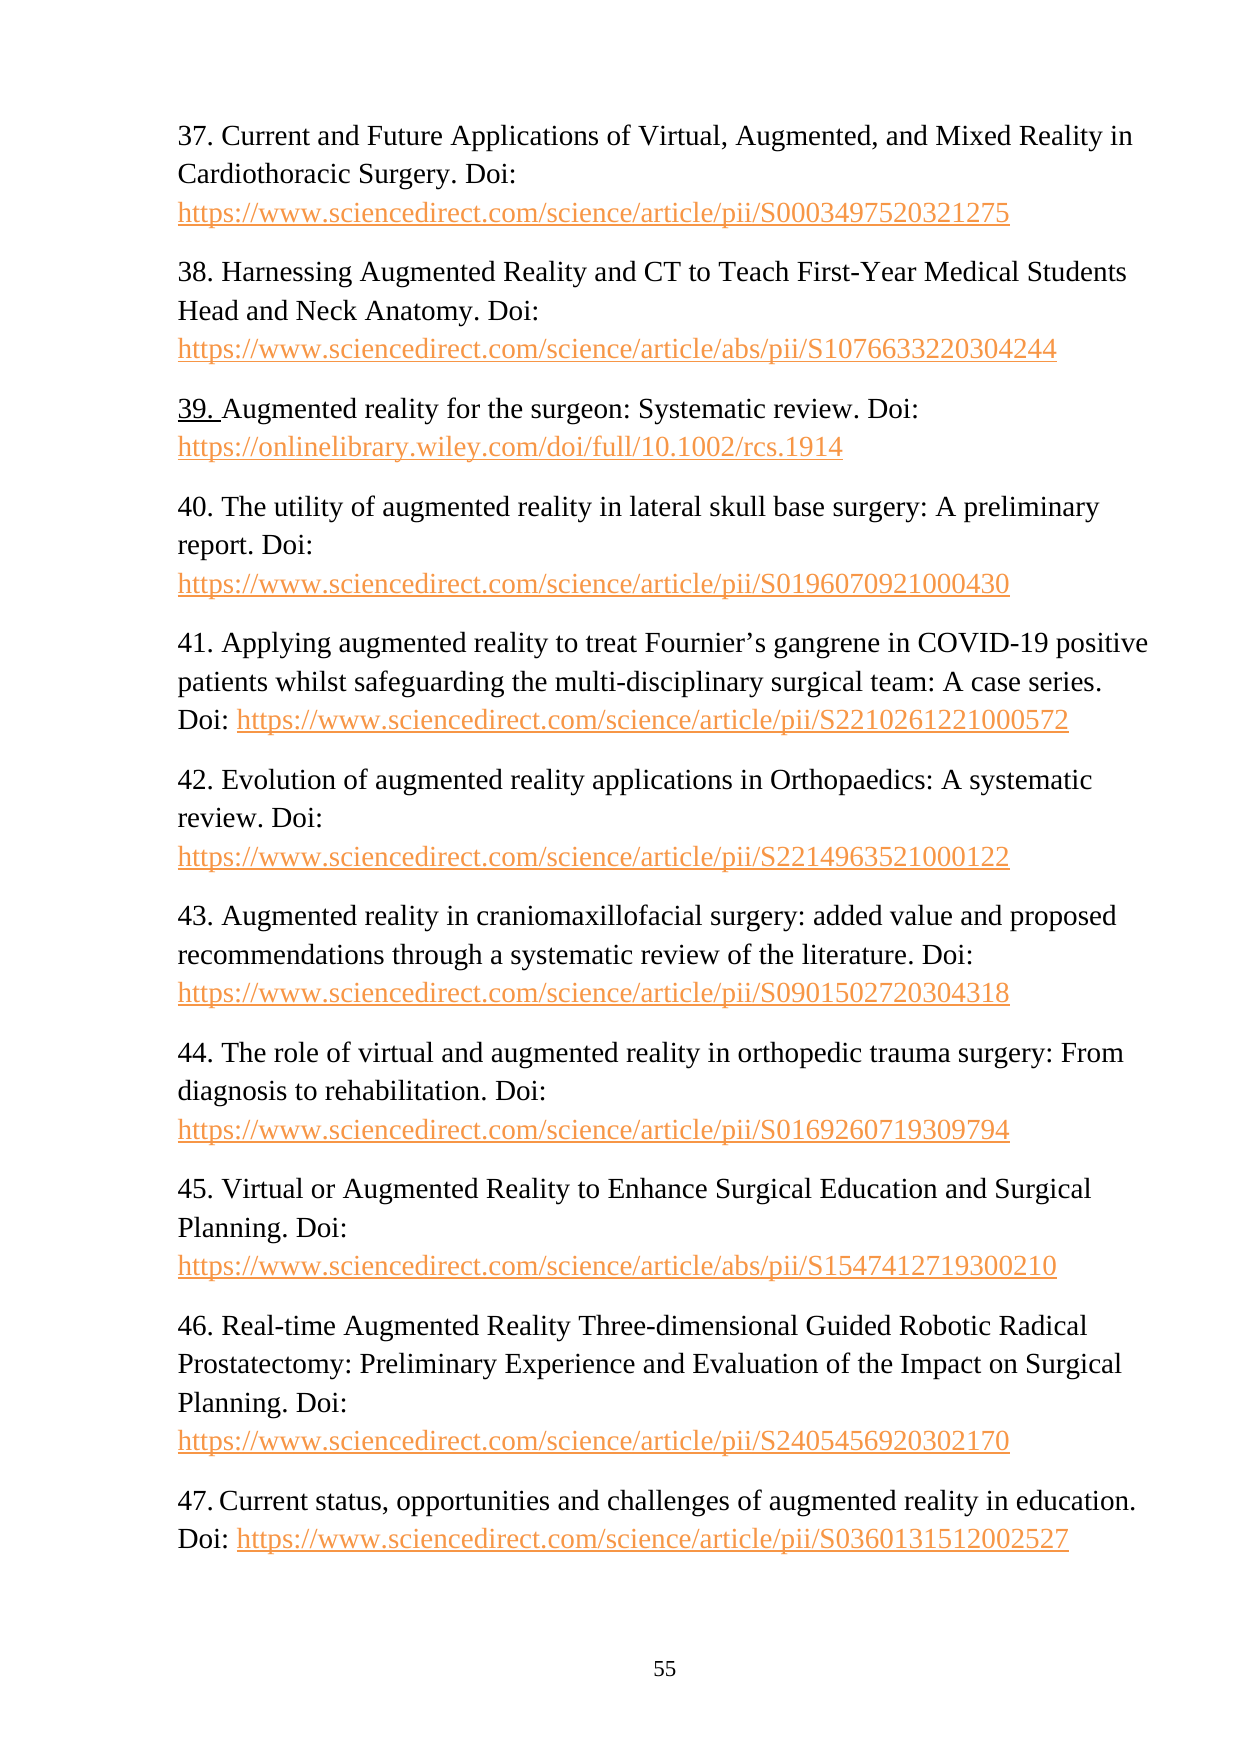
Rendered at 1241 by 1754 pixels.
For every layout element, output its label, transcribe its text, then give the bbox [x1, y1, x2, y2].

text 46. Real-time Augmented Reality Three-dimensional Guided Robotic Radical Prostatectomy: Preliminary Experience and Evaluation of the Impact on Surgical Planning. Doi: https://www.sciencedirect.com/science/article/pii/S2405456920302170 [177, 1308, 1152, 1457]
text 40. The utility of augmented reality in lateral skull base surgery: A preliminary report. Doi: https://www.sciencedirect.com/science/article/pii/S0196070921000430 [177, 489, 1152, 599]
text 42. Evolution of augmented reality applications in Orthopaedics: A systematic review. Doi: https://www.sciencedirect.com/science/article/pii/S2214963521000122 [177, 762, 1152, 872]
text 44. The role of virtual and augmented reality in orthopedic trauma surgery: From diagnosis to rehabilitation. Doi: https://www.sciencedirect.com/science/article/pii/S0169260719309794 [177, 1035, 1152, 1145]
text 43. Augmented reality in craniomaxillofacial surgery: added value and proposed recommendations through a systematic review of the literature. Doi: https://www.sciencedirect.com/science/article/pii/S0901502720304318 [177, 898, 1152, 1009]
text 38. Harnessing Augmented Reality and CT to Teach First-Year Medical Students Head and Neck Anatomy. Doi: https://www.sciencedirect.com/science/article/abs/pii/S1076633220304244 [177, 254, 1152, 365]
text 41. Applying augmented reality to treat Fournier’s gangrene in COVID-19 positive patients whilst safeguarding the multi-disciplinary surgical team: A case series. Doi: https://www.sciencedirect.com/science/article/pii/S2210261221000572 [177, 625, 1152, 736]
text 37. Current and Future Applications of Virtual, Augmented, and Mixed Reality in Cardiothoracic Surgery. Doi: https://www.sciencedirect.com/science/article/pii/S0003497520321275 [177, 118, 1152, 229]
text 47. Current status, opportunities and challenges of augmented reality in education. Doi: https://www.sciencedirect.com/science/article/pii/S0360131512002527 [177, 1483, 1152, 1555]
text 45. Virtual or Augmented Reality to Enhance Surgical Education and Surgical Planning. Doi: https://www.sciencedirect.com/science/article/abs/pii/S1547412719300210 [177, 1171, 1152, 1282]
text 39. Augmented reality for the surgeon: Systematic review. Doi: https://onlinelibrary.wiley.com/doi/full/10.1002/rcs.1914 [177, 391, 1152, 463]
